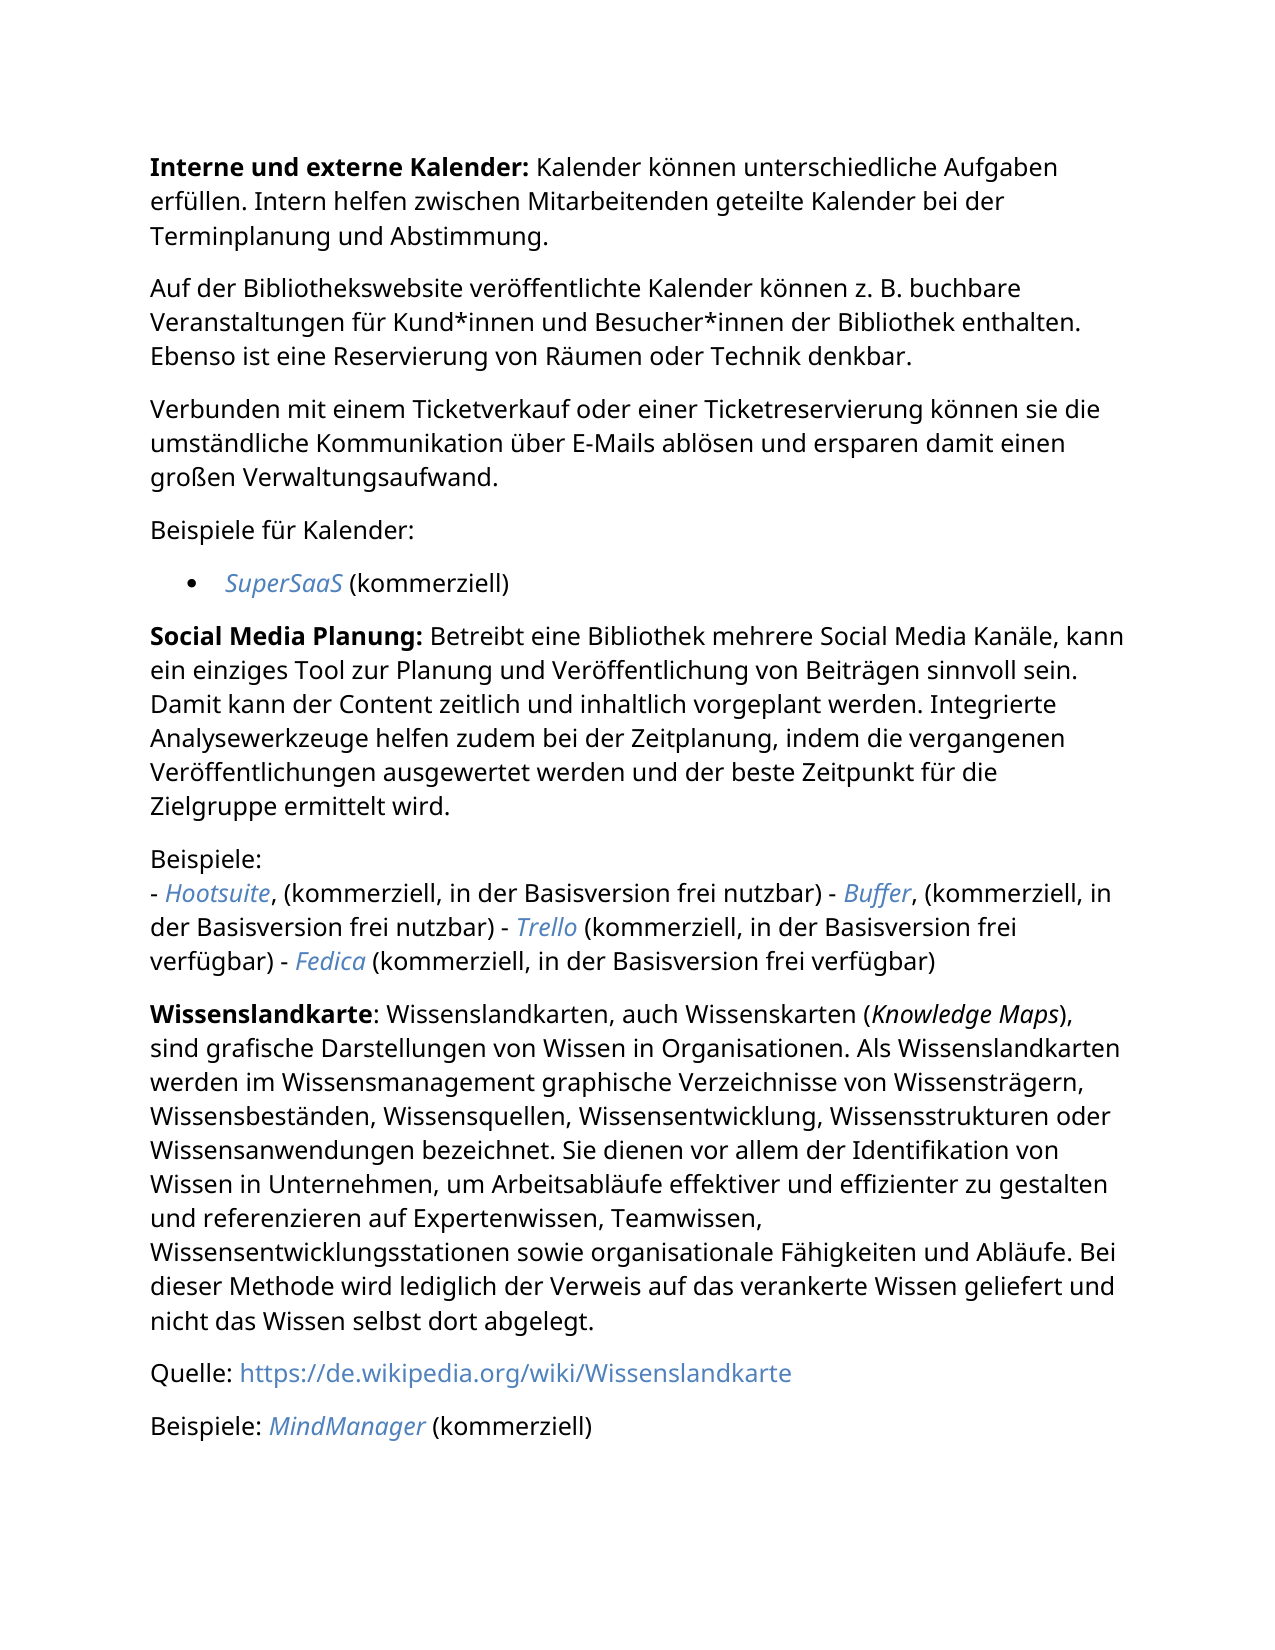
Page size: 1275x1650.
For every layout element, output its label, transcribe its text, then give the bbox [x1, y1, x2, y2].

text Beispiele: - Hootsuite, (kommerziell, in der Basisversion frei nutzbar) - Buffer, (kommerziell, in der Basisversion frei nutzbar) - Trello (kommerziell, in der Basisversion frei verfügbar) - Fedica (kommerziell, in der Basisversion frei verfügbar) [150, 842, 1125, 978]
text Verbunden mit einem Ticketverkauf oder einer Ticketreservierung können sie die umständliche Kommunikation über E-Mails ablösen und ersparen damit einen großen Verwaltungsaufwand. [150, 392, 1125, 494]
list SuperSaaS (kommerziell) [187, 566, 1125, 600]
text Quelle: https://de.wikipedia.org/wiki/Wissenslandkarte [150, 1356, 1125, 1390]
text Auf der Bibliothekswebsite veröffentlichte Kalender können z. B. buchbare Veranstaltungen für Kund*innen und Besucher*innen der Bibliothek enthalten. Ebenso ist eine Reservierung von Räumen oder Technik denkbar. [150, 271, 1125, 373]
text Beispiele für Kalender: [150, 513, 1125, 547]
text Wissenslandkarte: Wissenslandkarten, auch Wissenskarten (Knowledge Maps), sind grafische Darstellungen von Wissen in Organisationen. Als Wissenslandkarten werden im Wissensmanagement graphische Verzeichnisse von Wissensträgern, Wissensbeständen, Wissensquellen, Wissensentwicklung, Wissensstrukturen oder Wissensanwendungen bezeichnet. Sie dienen vor allem der Identifikation von Wissen in Unternehmen, um Arbeitsabläufe effektiver und effizienter zu gestalten und referenzieren auf Expertenwissen, Teamwissen, Wissensentwicklungsstationen sowie organisationale Fähigkeiten und Abläufe. Bei dieser Methode wird lediglich der Verweis auf das verankerte Wissen geliefert und nicht das Wissen selbst dort abgelegt. [150, 997, 1125, 1337]
text Interne und externe Kalender: Kalender können unterschiedliche Aufgaben erfüllen. Intern helfen zwischen Mitarbeitenden geteilte Kalender bei der Terminplanung und Abstimmung. [150, 150, 1125, 252]
text Beispiele: MindManager (kommerziell) [150, 1409, 1125, 1443]
text Social Media Planung: Betreibt eine Bibliothek mehrere Social Media Kanäle, kann ein einziges Tool zur Planung und Veröffentlichung von Beiträgen sinnvoll sein. Damit kann der Content zeitlich und inhaltlich vorgeplant werden. Integrierte Analysewerkzeuge helfen zudem bei der Zeitplanung, indem die vergangenen Veröffentlichungen ausgewertet werden und der beste Zeitpunkt für die Zielgruppe ermittelt wird. [150, 618, 1125, 823]
